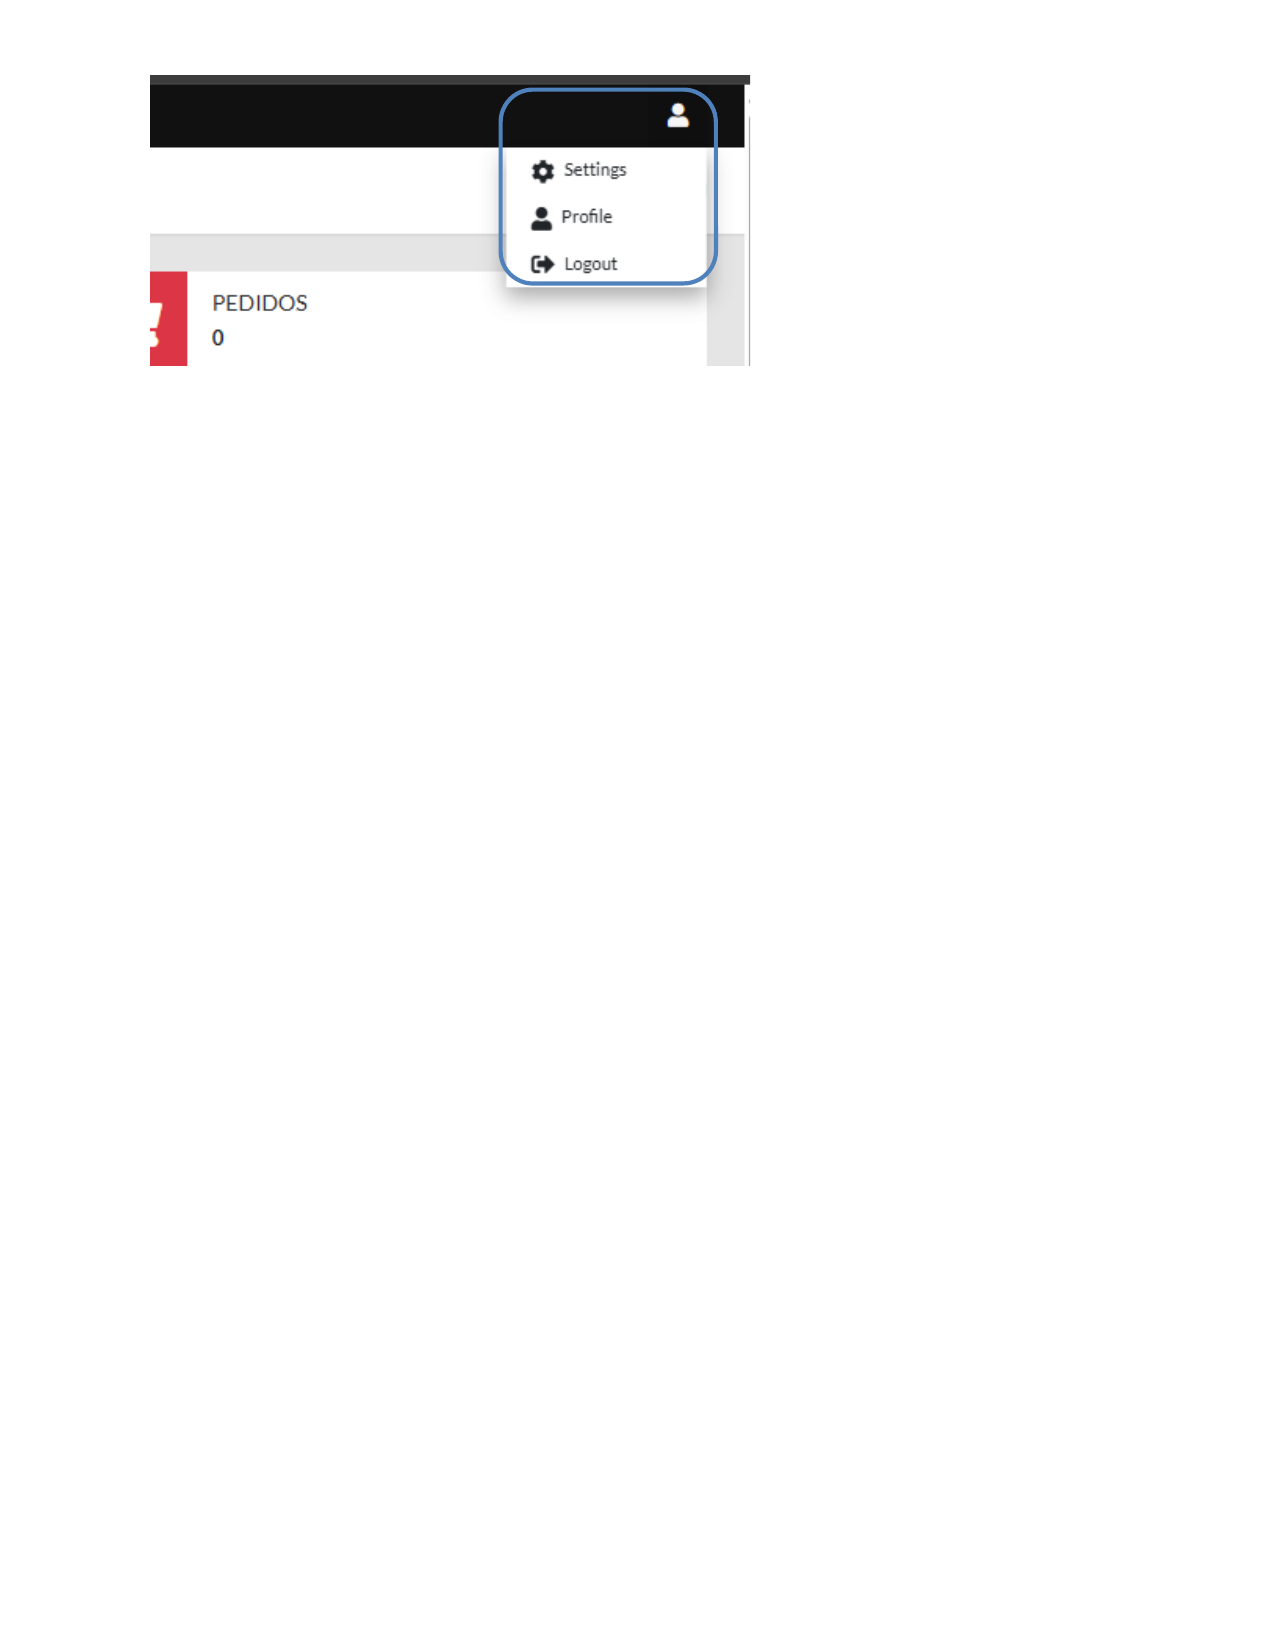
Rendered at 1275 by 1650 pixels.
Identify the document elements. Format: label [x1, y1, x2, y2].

picture [150, 75, 750, 366]
